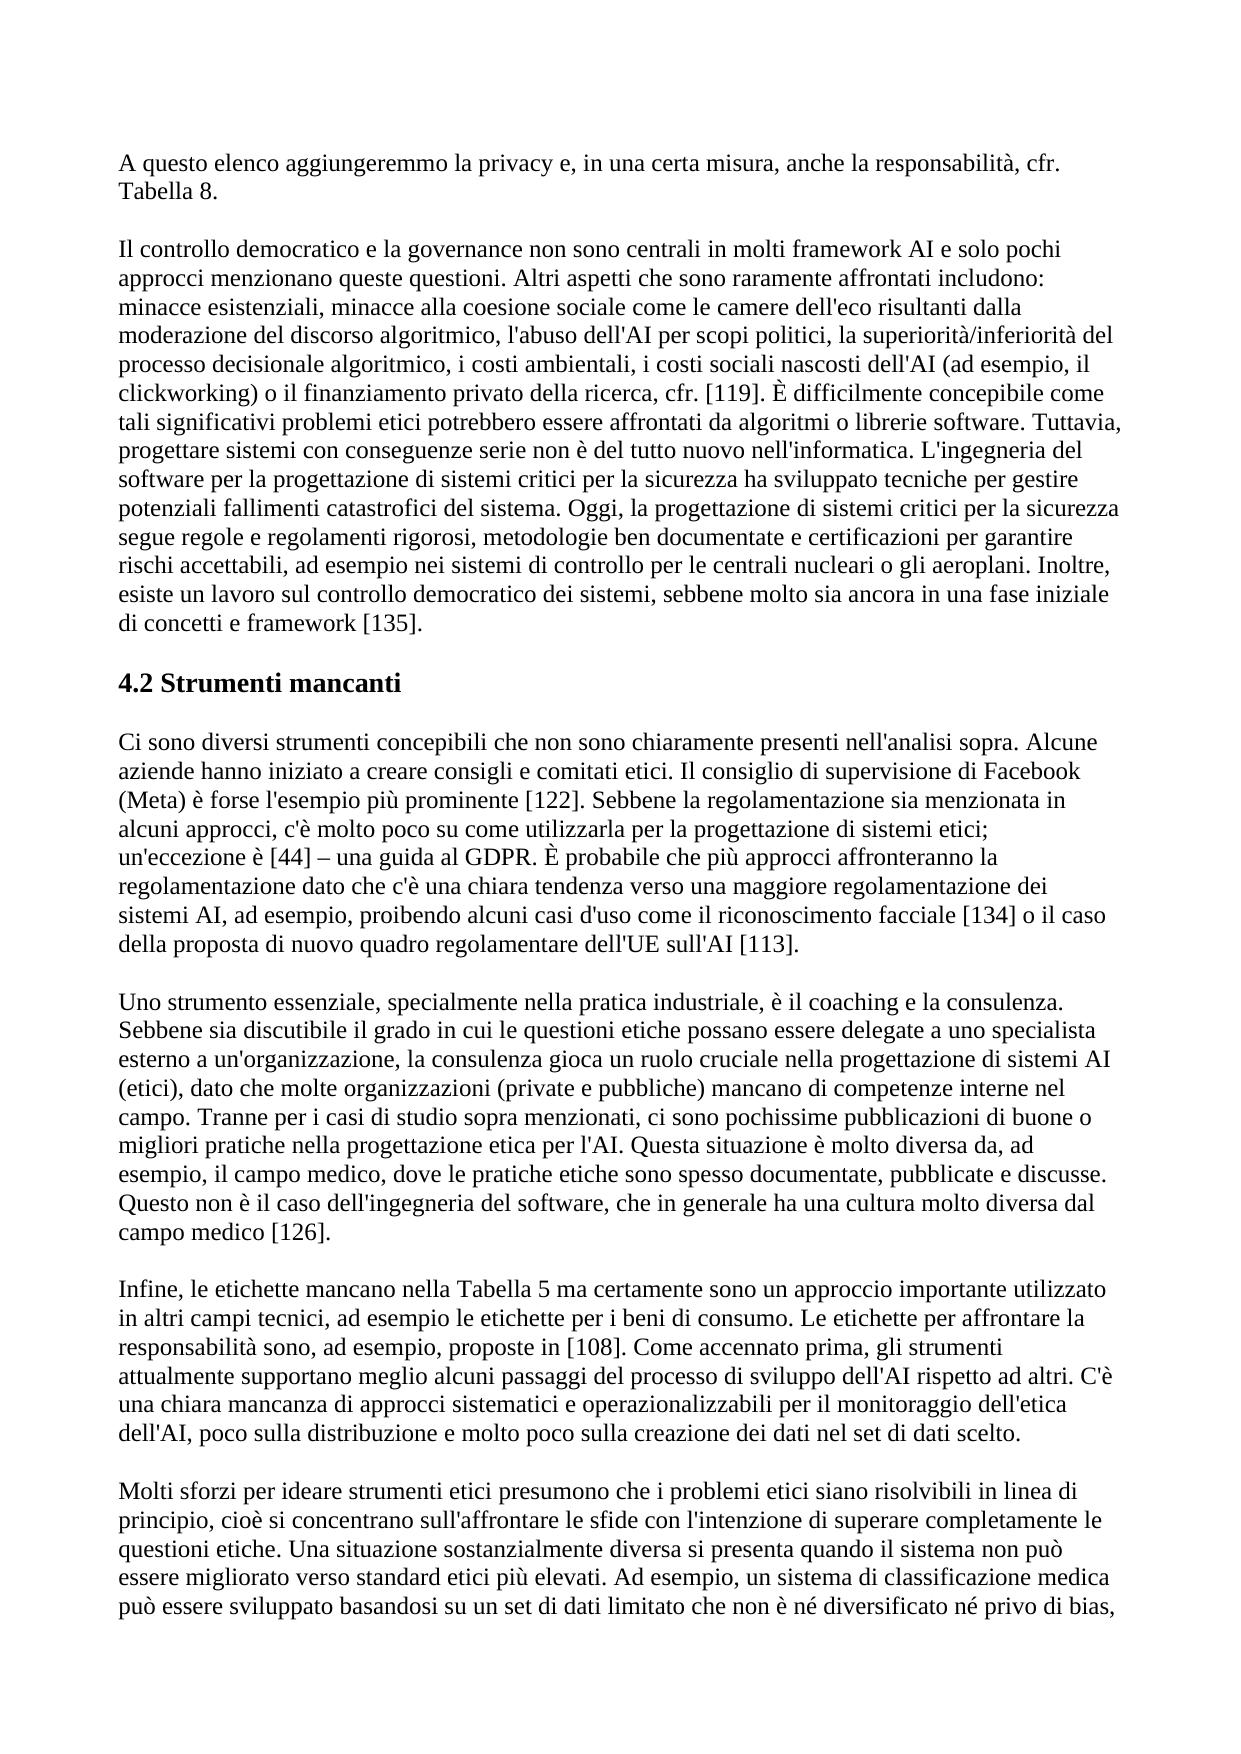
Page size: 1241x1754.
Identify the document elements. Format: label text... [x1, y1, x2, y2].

text Il controllo democratico e la governance non sono centrali in molti framework AI e solo pochi approcci menzionano queste questioni. Altri aspetti che sono raramente affrontati includono: minacce esistenziali, minacce alla coesione sociale come le camere dell'eco risultanti dalla moderazione del discorso algoritmico, l'abuso dell'AI per scopi politici, la superiorità/inferiorità del processo decisionale algoritmico, i costi ambientali, i costi sociali nascosti dell'AI (ad esempio, il clickworking) o il finanziamento privato della ricerca, cfr. [119]. È difficilmente concepibile come tali significativi problemi etici potrebbero essere affrontati da algoritmi o librerie software. Tuttavia, progettare sistemi con conseguenze serie non è del tutto nuovo nell'informatica. L'ingegneria del software per la progettazione di sistemi critici per la sicurezza ha sviluppato tecniche per gestire potenziali fallimenti catastrofici del sistema. Oggi, la progettazione di sistemi critici per la sicurezza segue regole e regolamenti rigorosi, metodologie ben documentate e certificazioni per garantire rischi accettabili, ad esempio nei sistemi di controllo per le centrali nucleari o gli aeroplani. Inoltre, esiste un lavoro sul controllo democratico dei sistemi, sebbene molto sia ancora in una fase iniziale di concetti e framework [135]. [118, 234, 1122, 637]
text Ci sono diversi strumenti concepibili che non sono chiaramente presenti nell'analisi sopra. Alcune aziende hanno iniziato a creare consigli e comitati etici. Il consiglio di supervisione di Facebook (Meta) è forse l'esempio più prominente [122]. Sebbene la regolamentazione sia menzionata in alcuni approcci, c'è molto poco su come utilizzarla per la progettazione di sistemi etici; un'eccezione è [44] – una guida al GDPR. È probabile che più approcci affronteranno la regolamentazione dato che c'è una chiara tendenza verso una maggiore regolamentazione dei sistemi AI, ad esempio, proibendo alcuni casi d'uso come il riconoscimento facciale [134] o il caso della proposta di nuovo quadro regolamentare dell'UE sull'AI [113]. [118, 727, 1122, 957]
text Infine, le etichette mancano nella Tabella 5 ma certamente sono un approccio importante utilizzato in altri campi tecnici, ad esempio le etichette per i beni di consumo. Le etichette per affrontare la responsabilità sono, ad esempio, proposte in [108]. Come accennato prima, gli strumenti attualmente supportano meglio alcuni passaggi del processo di sviluppo dell'AI rispetto ad altri. C'è una chiara mancanza di approcci sistematici e operazionalizzabili per il monitoraggio dell'etica dell'AI, poco sulla distribuzione e molto poco sulla creazione dei dati nel set di dati scelto. [118, 1274, 1122, 1447]
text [118, 1476, 1122, 1620]
subtitle 4.2 Strumenti mancanti [118, 666, 1122, 698]
text Uno strumento essenziale, specialmente nella pratica industriale, è il coaching e la consulenza. Sebbene sia discutibile il grado in cui le questioni etiche possano essere delegate a uno specialista esterno a un'organizzazione, la consulenza gioca un ruolo cruciale nella progettazione di sistemi AI (etici), dato che molte organizzazioni (private e pubbliche) mancano di competenze interne nel campo. Tranne per i casi di studio sopra menzionati, ci sono pochissime pubblicazioni di buone o migliori pratiche nella progettazione etica per l'AI. Questa situazione è molto diversa da, ad esempio, il campo medico, dove le pratiche etiche sono spesso documentate, pubblicate e discusse. Questo non è il caso dell'ingegneria del software, che in generale ha una cultura molto diversa dal campo medico [126]. [118, 987, 1122, 1245]
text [118, 148, 1122, 205]
